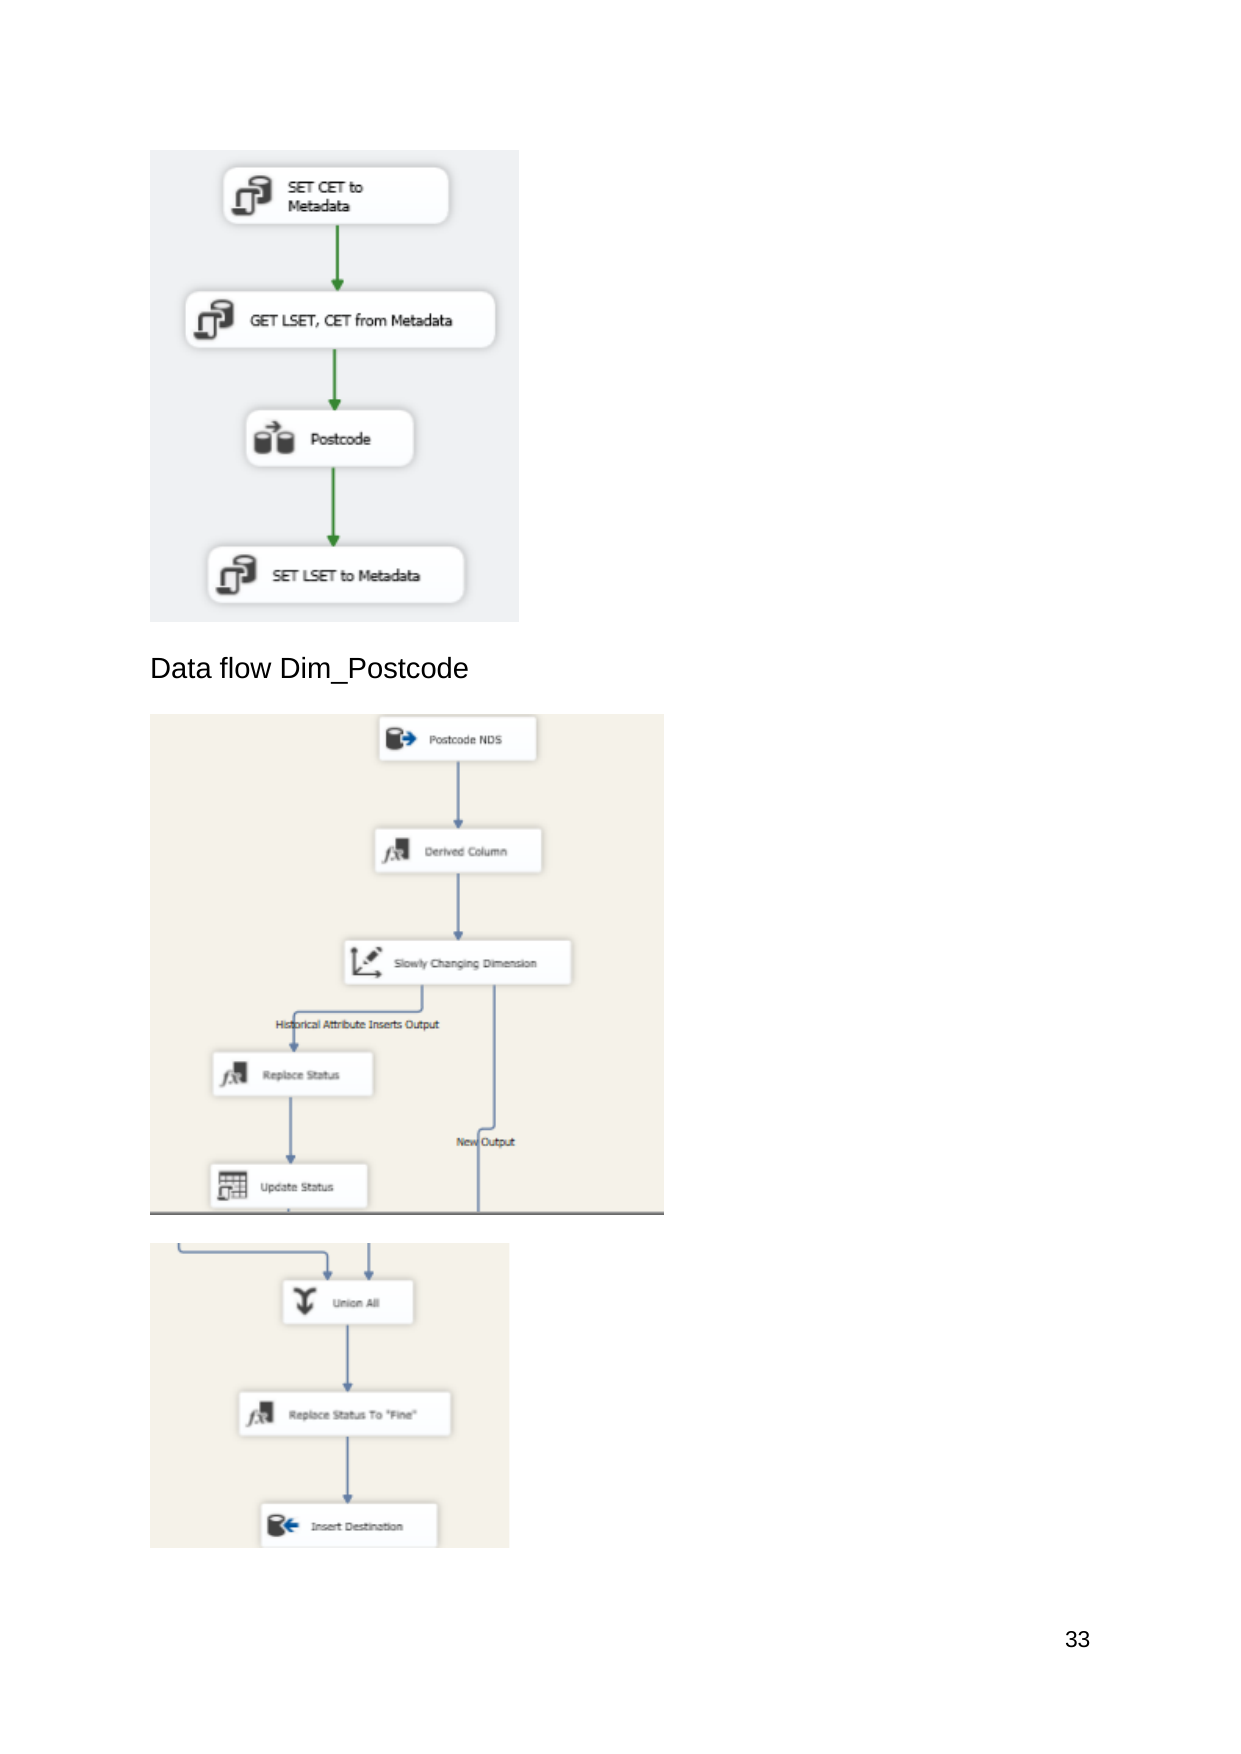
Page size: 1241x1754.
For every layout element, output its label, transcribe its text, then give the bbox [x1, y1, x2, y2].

picture [150, 714, 664, 1215]
picture [150, 150, 519, 622]
picture [150, 1243, 510, 1548]
text Data flow Dim_Postcode [150, 651, 1090, 684]
